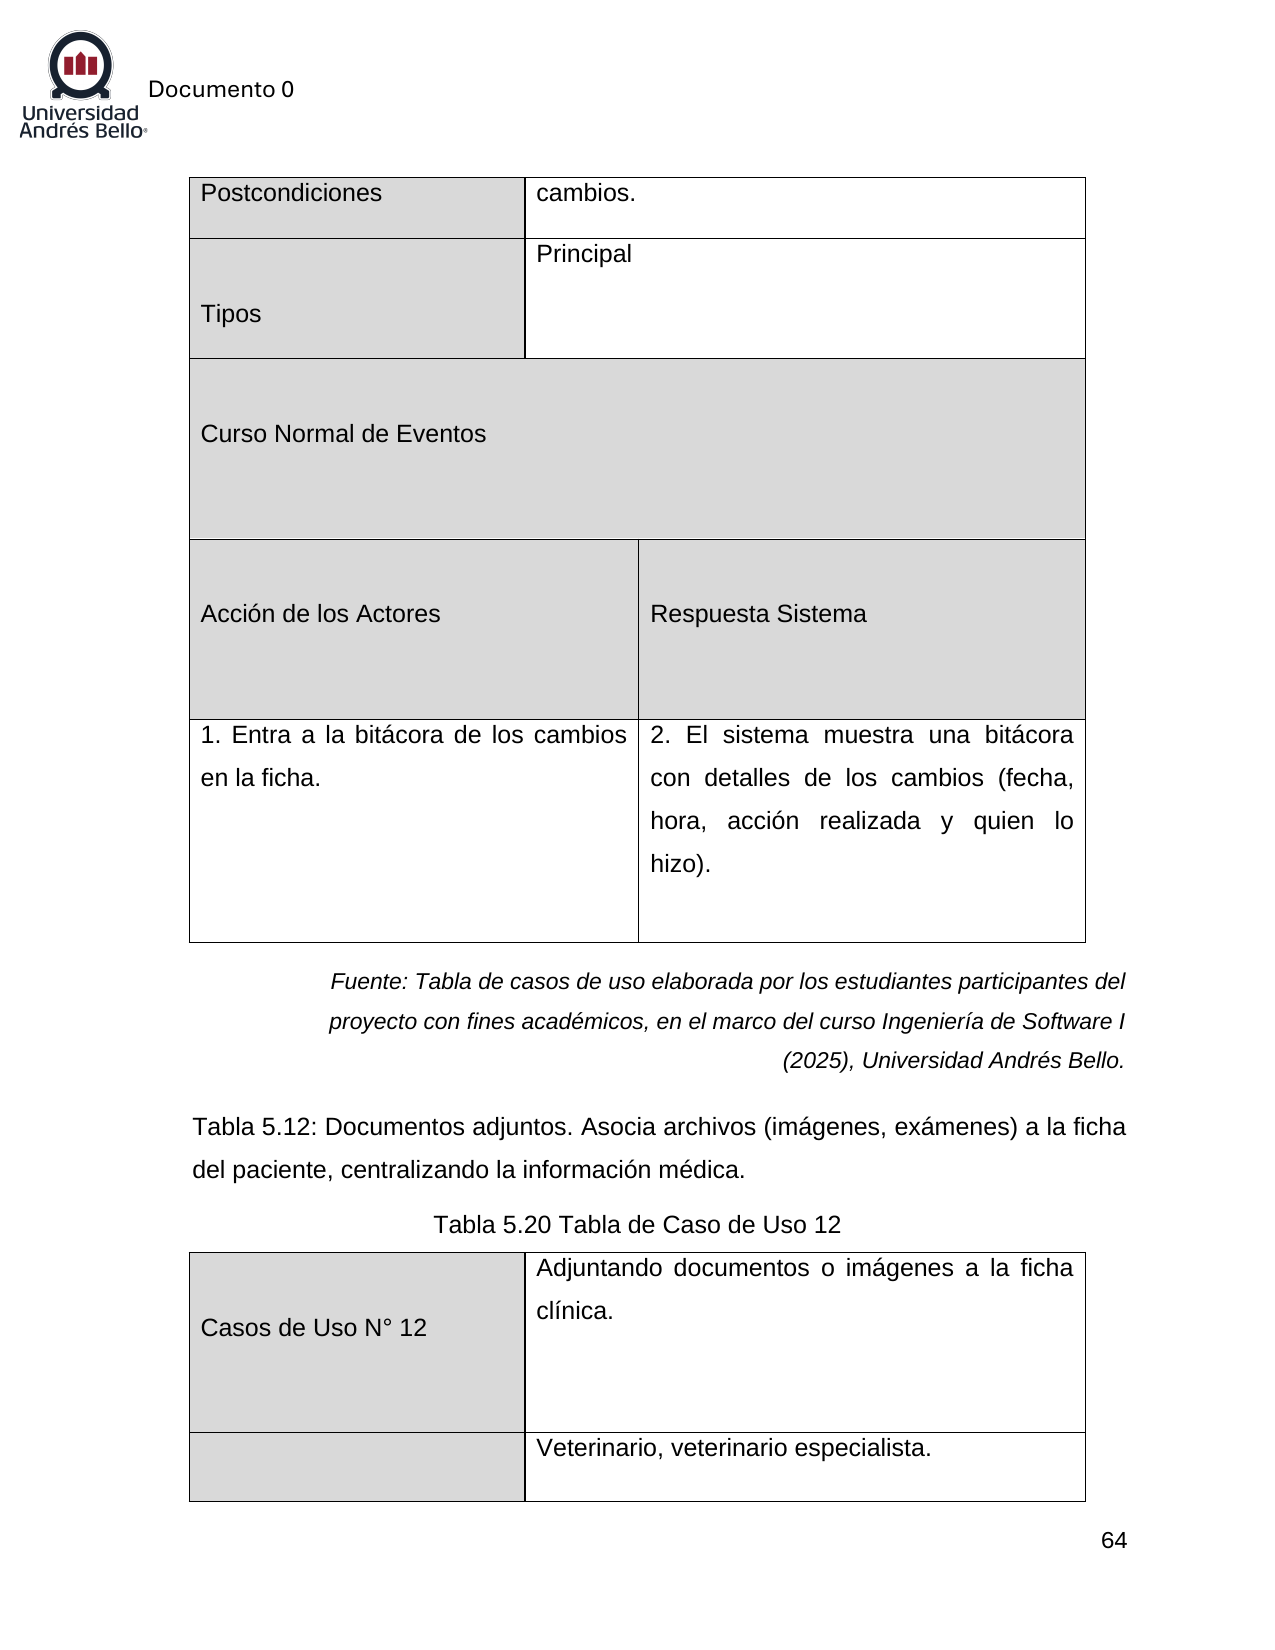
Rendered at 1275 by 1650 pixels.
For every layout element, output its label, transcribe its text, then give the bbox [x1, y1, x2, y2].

table_cell Tipos [190, 239, 524, 358]
text Fuente: Tabla de casos de uso elaborada por los estudiantes participantes del proyecto con fines académicos, en el marco del curso Ingeniería de Software I (2025), Universidad Andrés Bello. [298, 968, 1127, 1074]
table_cell Se genera una bitácora con trazabilidad de cambios. [526, 178, 1085, 238]
table_header Adjuntando documentos o imágenes a la ficha clínica. [526, 1253, 1085, 1432]
table_cell Acción de los Actores [190, 540, 638, 719]
table_cell 1. Entra a la bitácora de los cambios en la ficha. [190, 720, 638, 942]
table_cell Principal [526, 239, 1085, 358]
table_cell Curso Normal de Eventos [190, 359, 1085, 538]
table_cell Actores [190, 1433, 524, 1501]
text Tabla 5.12: Documentos adjuntos. Asocia archivos (imágenes, exámenes) a la ficha del paciente, centralizando la información médica. [192, 1112, 1127, 1184]
table_cell Respuesta Sistema [639, 540, 1085, 719]
picture [19, 30, 148, 138]
table_cell 2. El sistema muestra una bitácora con detalles de los cambios (fecha, hora, acción realizada y quien lo hizo). [639, 720, 1085, 942]
table_header Casos de Uso N° 12 [190, 1253, 524, 1432]
table_cell Postcondiciones [190, 178, 524, 238]
table_cell Veterinario, veterinario especialista. [526, 1433, 1085, 1501]
